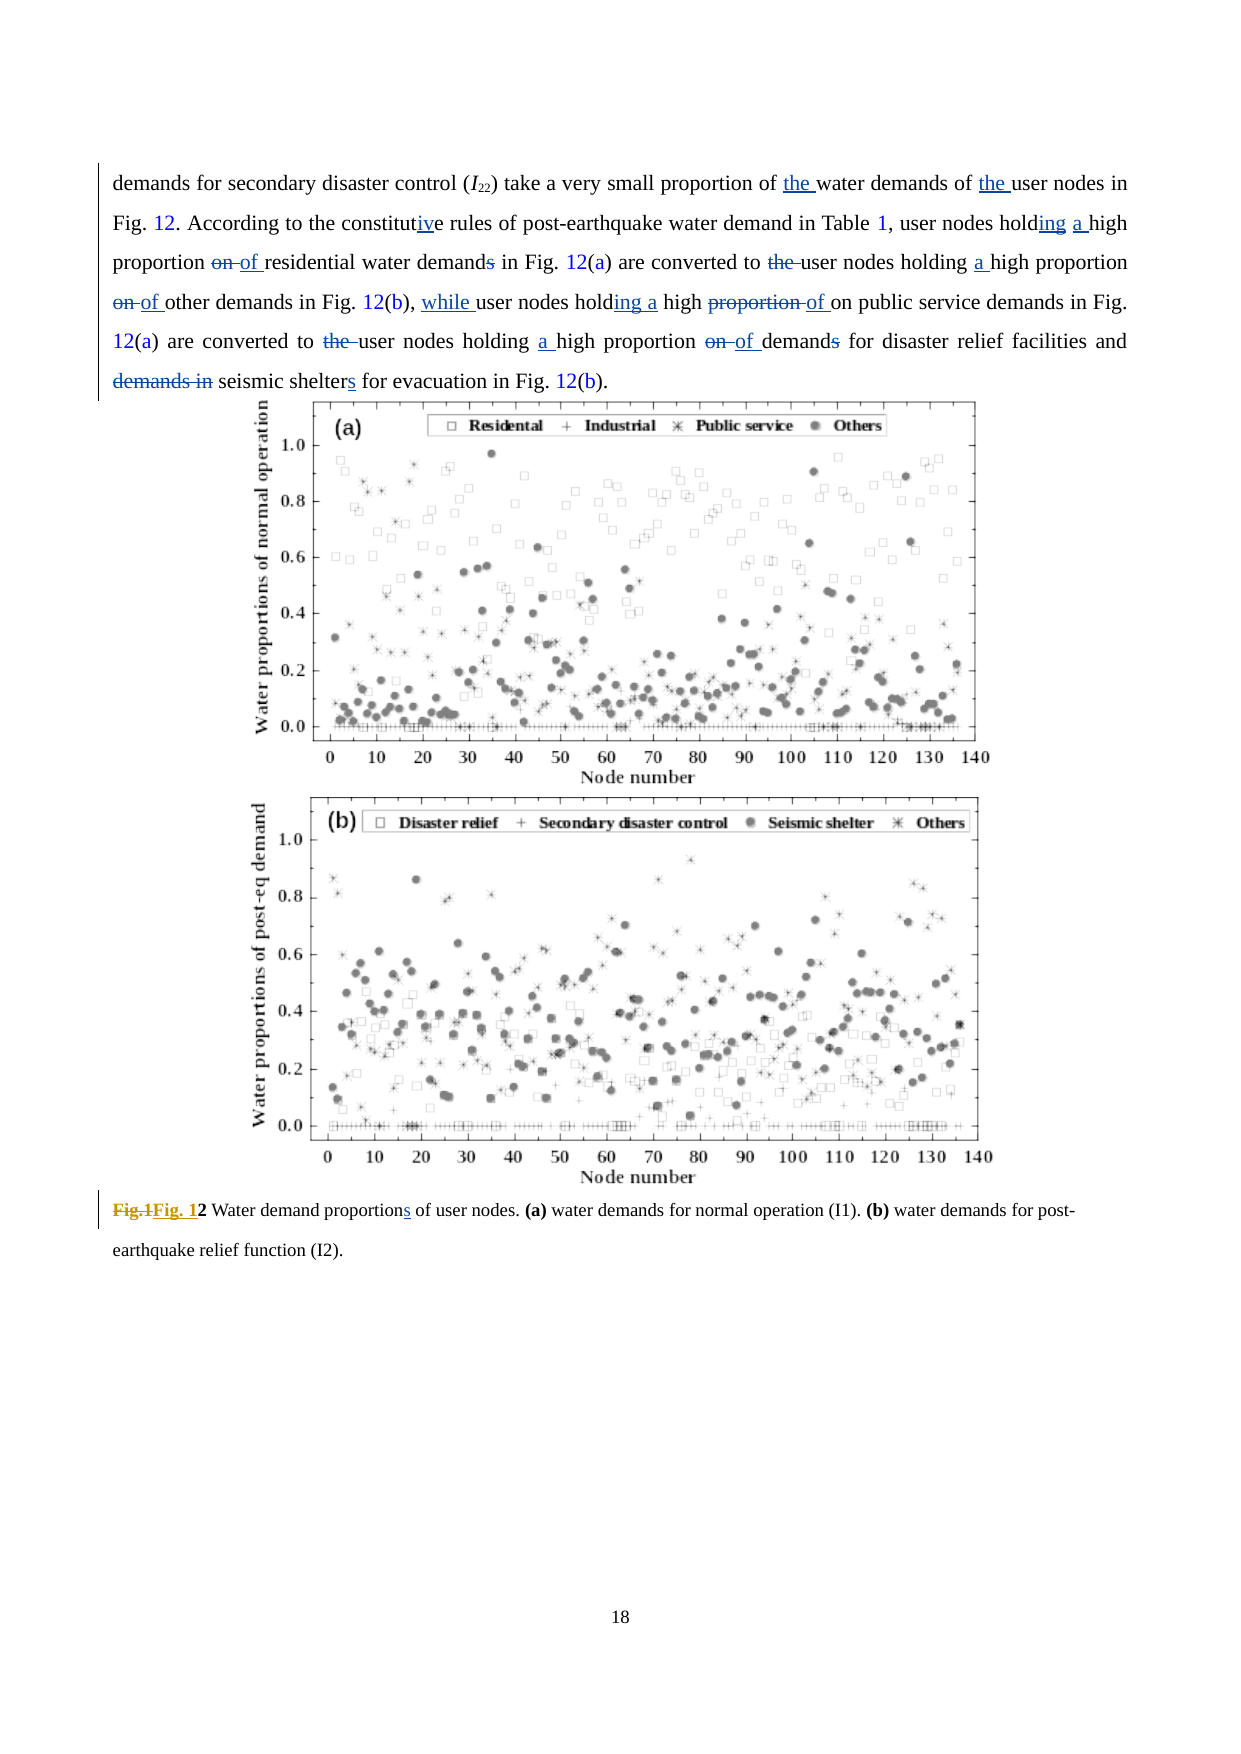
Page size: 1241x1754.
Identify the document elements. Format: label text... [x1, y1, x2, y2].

text 2 Water demand proportion of user nodes. (a) water demands for normal operation (I1). (b) water demands for post-earthquake relief function (I2). [112, 1190, 1128, 1269]
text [112, 163, 1128, 401]
